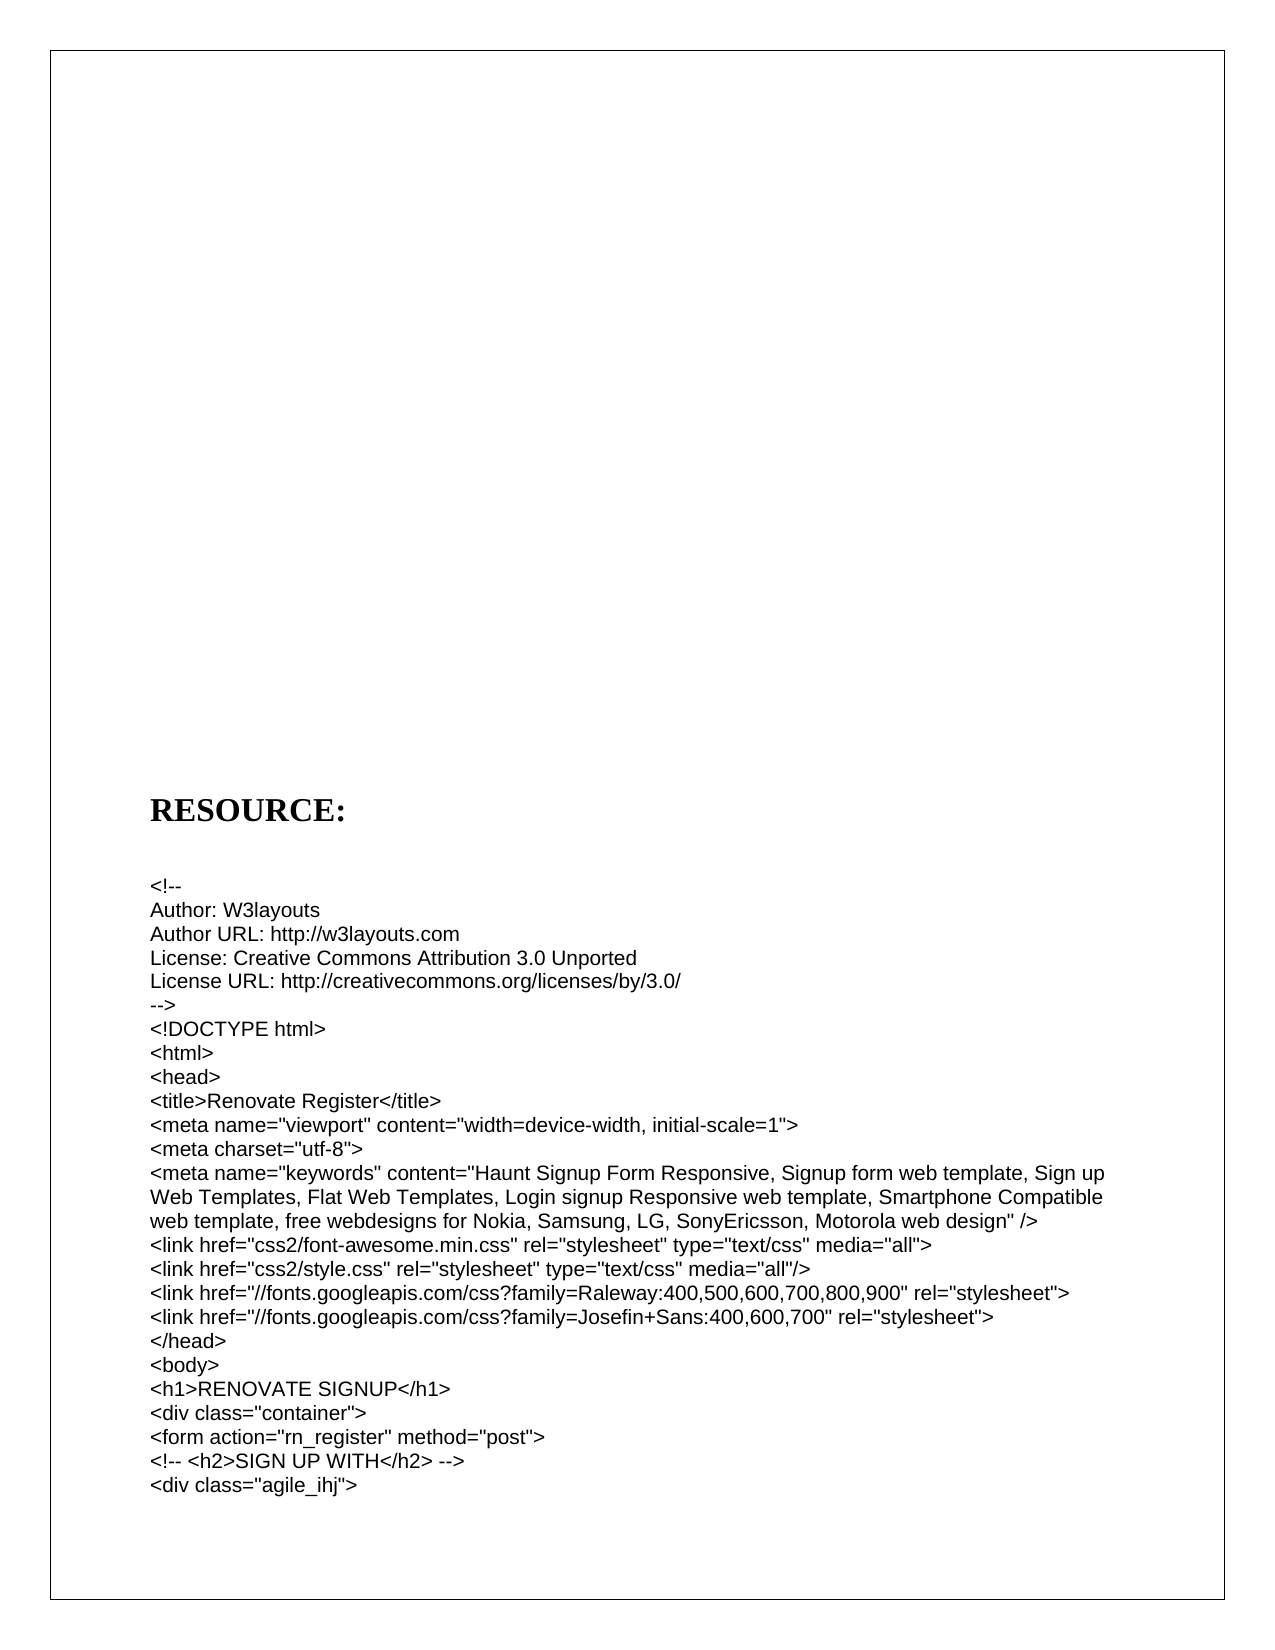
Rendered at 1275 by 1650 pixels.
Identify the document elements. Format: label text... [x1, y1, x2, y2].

text </head> [150, 1329, 1125, 1353]
text <h1>RENOVATE SIGNUP</h1> [150, 1377, 1125, 1401]
text <link href="//fonts.googleapis.com/css?family=Raleway:400,500,600,700,800,900" rel="stylesheet"> [150, 1281, 1125, 1305]
text <head> [150, 1065, 1125, 1089]
text RESOURCE: [150, 790, 1125, 829]
text <div class="container"> [150, 1401, 1125, 1424]
text <html> [150, 1041, 1125, 1065]
text <meta name="viewport" content="width=device-width, initial-scale=1"> [150, 1113, 1125, 1137]
text <link href="//fonts.googleapis.com/css?family=Josefin+Sans:400,600,700" rel="stylesheet"> [150, 1305, 1125, 1329]
text Author URL: http://w3layouts.com [150, 921, 1125, 945]
text Author: W3layouts [150, 897, 1125, 921]
text <title>Renovate Register</title> [150, 1089, 1125, 1113]
text --> [150, 993, 1125, 1017]
text <link href="css2/style.css" rel="stylesheet" type="text/css" media="all"/> [150, 1257, 1125, 1281]
text <!-- [150, 873, 1125, 897]
text <meta name="keywords" content="Haunt Signup Form Responsive, Signup form web template, Sign up Web Templates, Flat Web Templates, Login signup Responsive web template, Smartphone Compatible web template, free webdesigns for Nokia, Samsung, LG, SonyEricsson, Motorola web design" /> [150, 1161, 1125, 1233]
text <body> [150, 1353, 1125, 1377]
text License: Creative Commons Attribution 3.0 Unported [150, 945, 1125, 969]
text License URL: http://creativecommons.org/licenses/by/3.0/ [150, 969, 1125, 993]
text <!-- <h2>SIGN UP WITH</h2> --> [150, 1448, 1125, 1472]
text <meta charset="utf-8"> [150, 1137, 1125, 1161]
text <div class="agile_ihj"> [150, 1472, 1125, 1496]
text <form action="rn_register" method="post"> [150, 1424, 1125, 1448]
text <link href="css2/font-awesome.min.css" rel="stylesheet" type="text/css" media="all"> [150, 1233, 1125, 1257]
text <!DOCTYPE html> [150, 1017, 1125, 1041]
